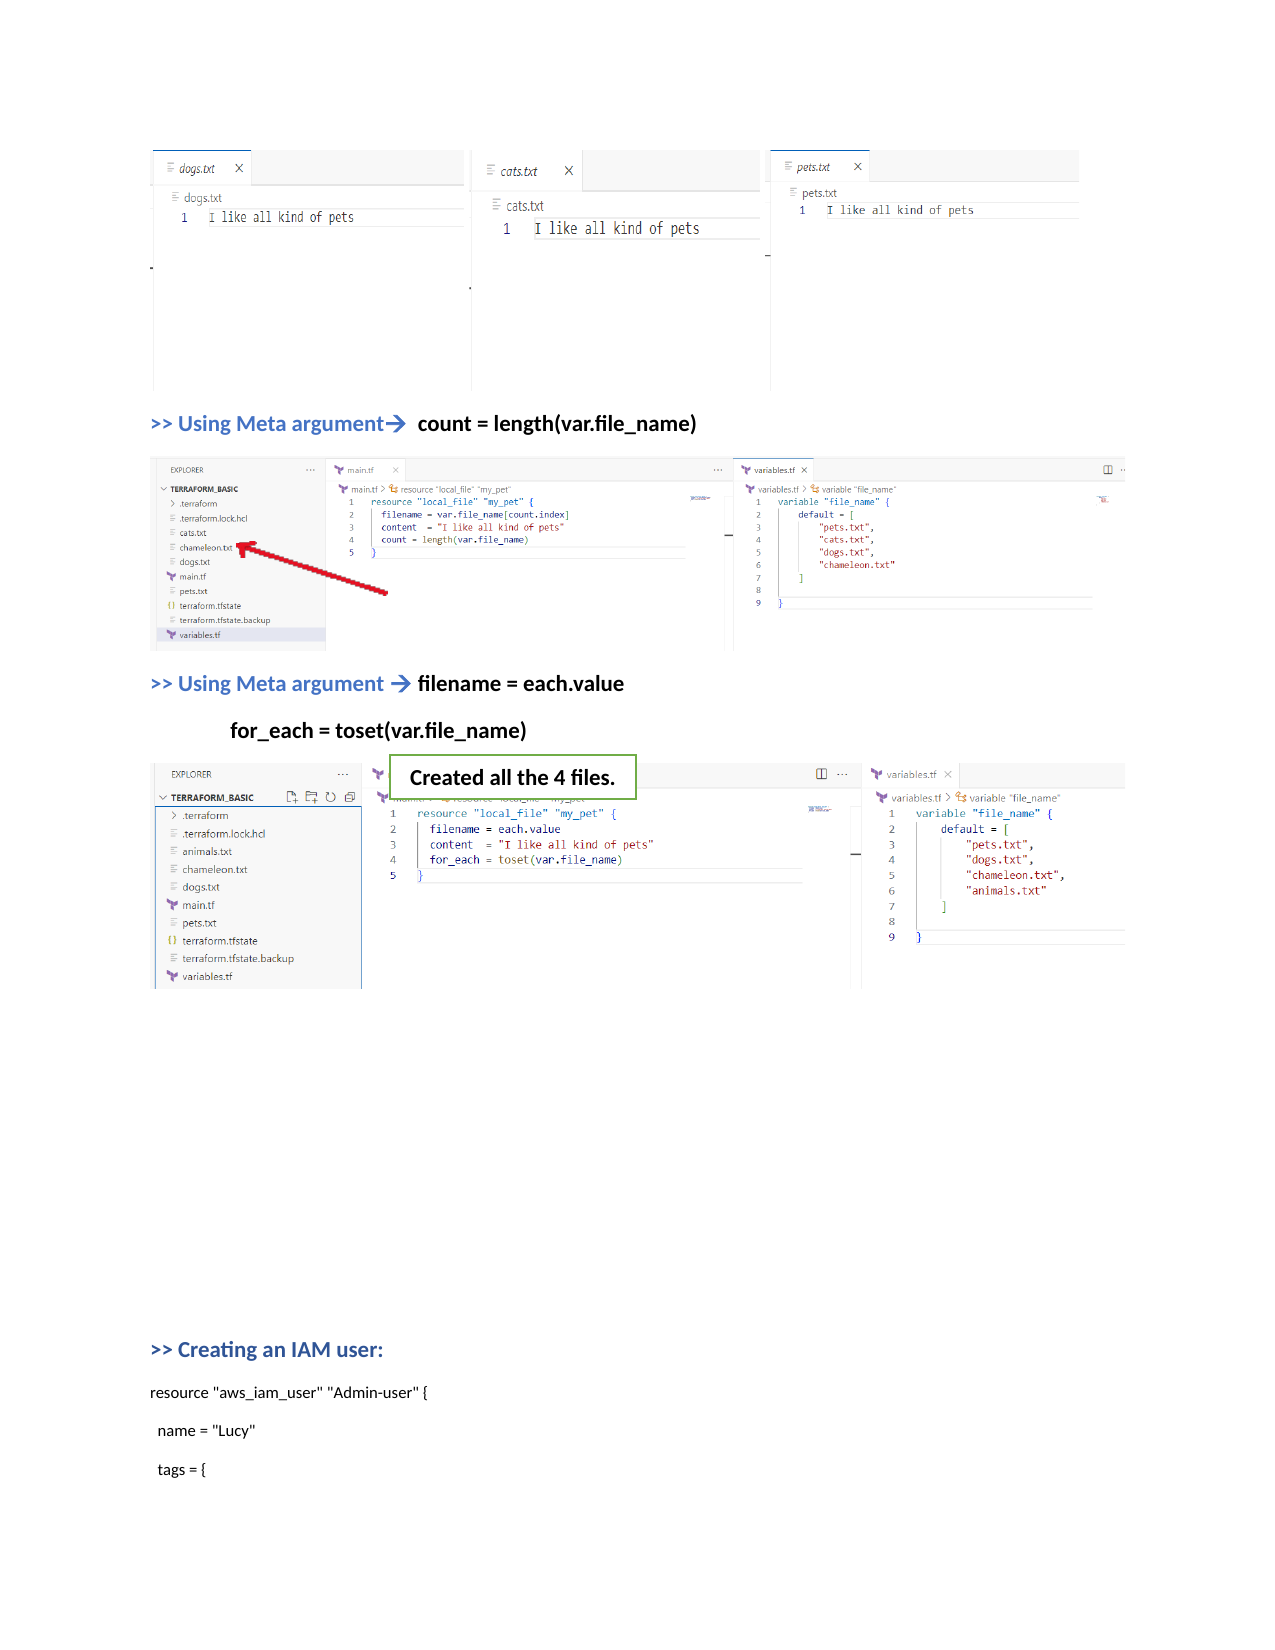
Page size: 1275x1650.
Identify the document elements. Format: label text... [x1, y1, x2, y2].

picture [150, 150, 464, 391]
text >> Creating an IAM user: [150, 1335, 1125, 1363]
text >> Using Meta argument count = length(var.file_name) [150, 409, 1125, 437]
text tags = { [150, 1459, 1125, 1479]
picture [150, 763, 1125, 989]
picture [469, 150, 760, 391]
picture [765, 150, 1080, 391]
text name = "Lucy" [150, 1421, 1125, 1441]
text for_each = toset(var.file_name) [150, 716, 1125, 744]
text >> Using Meta argument filename = each.value [150, 669, 1125, 697]
text resource "aws_iam_user" "Admin-user" { [150, 1382, 1125, 1402]
picture [150, 456, 1125, 651]
